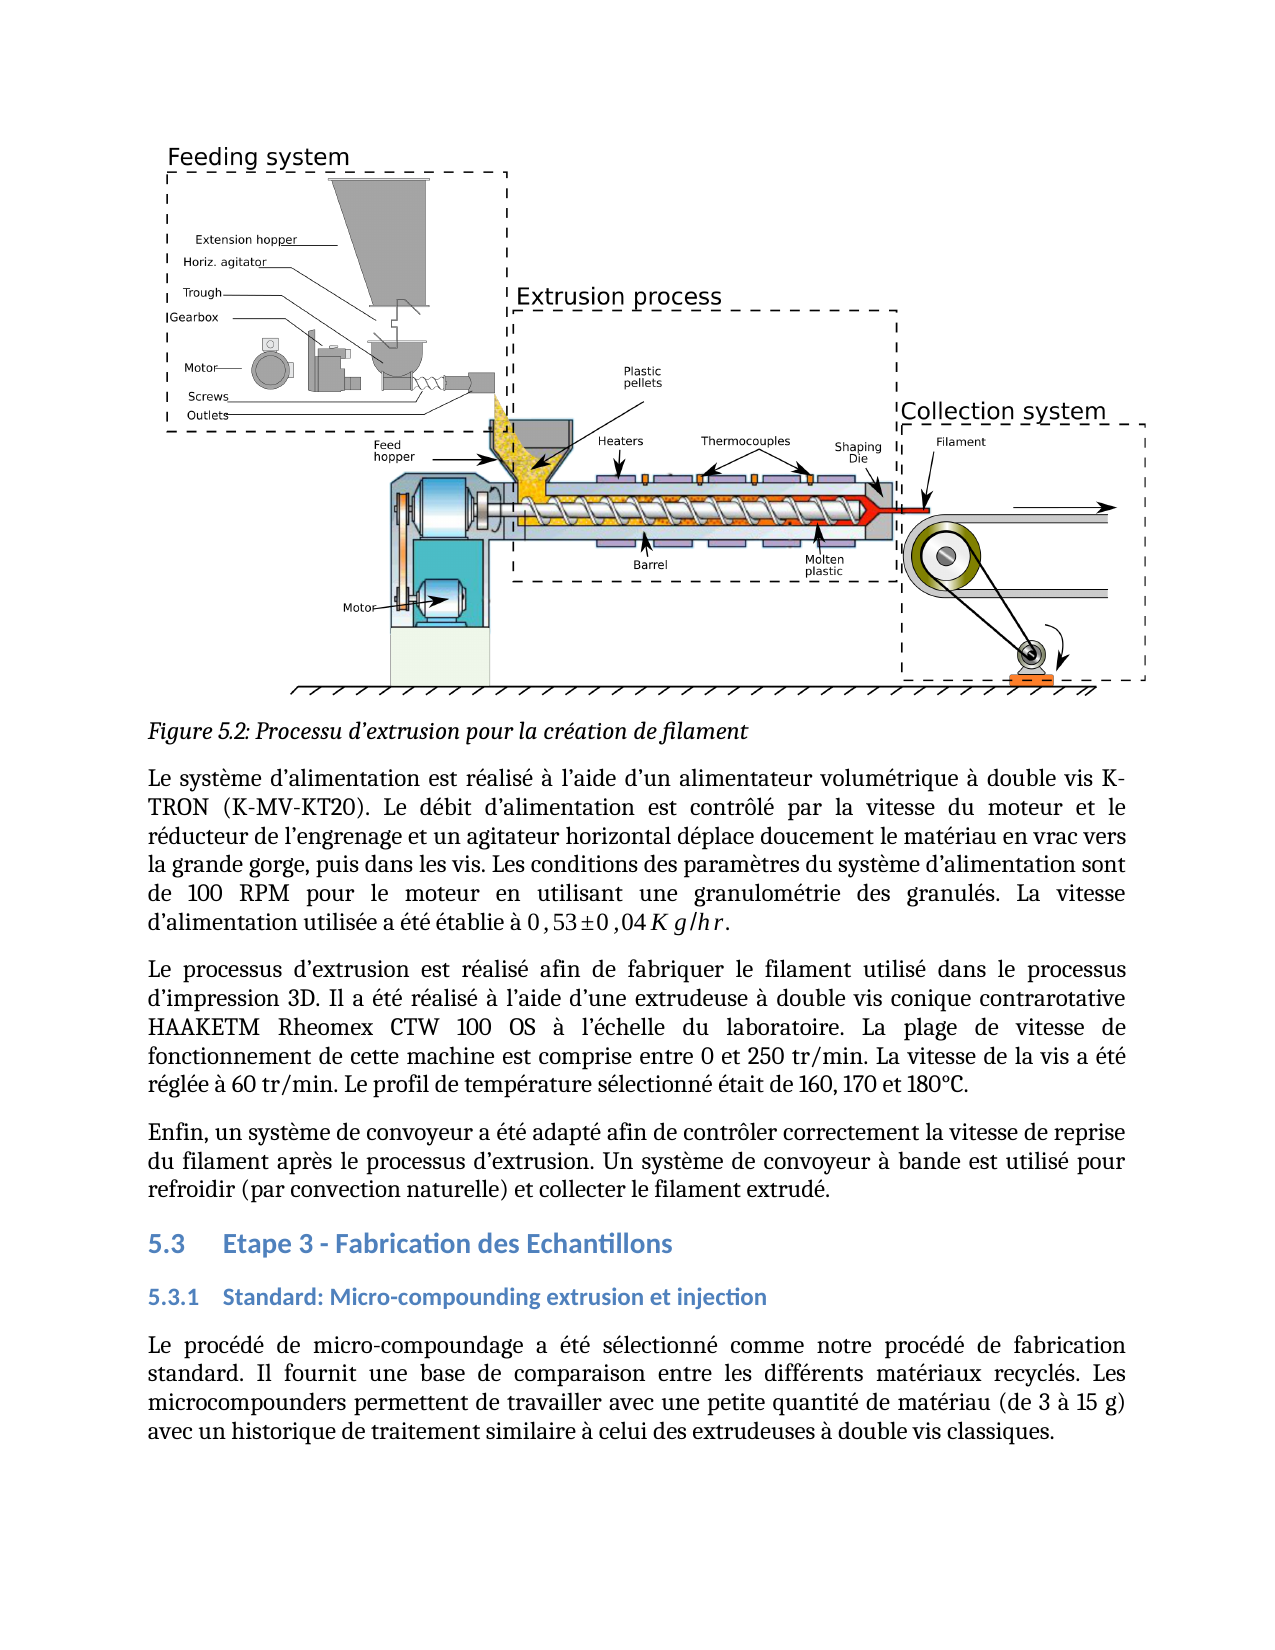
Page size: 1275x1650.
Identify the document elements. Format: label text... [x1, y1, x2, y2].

text Enfin, un système de convoyeur a été adapté afin de contrôler correctement la vitesse de reprise du filament après le processus d’extrusion. Un système de convoyeur à bande est utilisé pour refroidir (par convection naturelle) et collecter le filament extrudé. [148, 1118, 1127, 1204]
text Le système d’alimentation est réalisé à l’aide d’un alimentateur volumétrique à double vis K-TRON (K-MV-KT20). Le débit d’alimentation est contrôlé par la vitesse du moteur et le réducteur de l’engrenage et un agitateur horizontal déplace doucement le matériau en vrac vers la grande gorge, puis dans les vis. Les conditions des paramètres du système d’alimentation sont de 100 RPM pour le moteur en utilisant une granulométrie des granulés. La vitesse d’alimentation utilisée a été établie à . [148, 764, 1127, 937]
picture [166, 147, 1146, 696]
text Figure 5.2: Processu d’extrusion pour la création de filament [148, 717, 1127, 745]
subtitle 5.3 Etape 3 - Fabrication des Echantillons [148, 1225, 1127, 1261]
subtitle 5.3.1 Standard: Micro-compounding extrusion et injection [148, 1281, 1127, 1312]
text Le processus d’extrusion est réalisé afin de fabriquer le filament utilisé dans le processus d’impression 3D. Il a été réalisé à l’aide d’une extrudeuse à double vis conique contrarotative HAAKETM Rheomex CTW 100 OS à l’échelle du laboratoire. La plage de vitesse de fonctionnement de cette machine est comprise entre 0 et 250 tr/min. La vitesse de la vis a été réglée à 60 tr/min. Le profil de température sélectionné était de 160, 170 et 180°C. [148, 955, 1127, 1099]
text Le procédé de micro-compoundage a été sélectionné comme notre procédé de fabrication standard. Il fournit une base de comparaison entre les différents matériaux recyclés. Les microcompounders permettent de travailler avec une petite quantité de matériau (de 3 à 15 g) avec un historique de traitement similaire à celui des extrudeuses à double vis classiques. [148, 1331, 1127, 1446]
